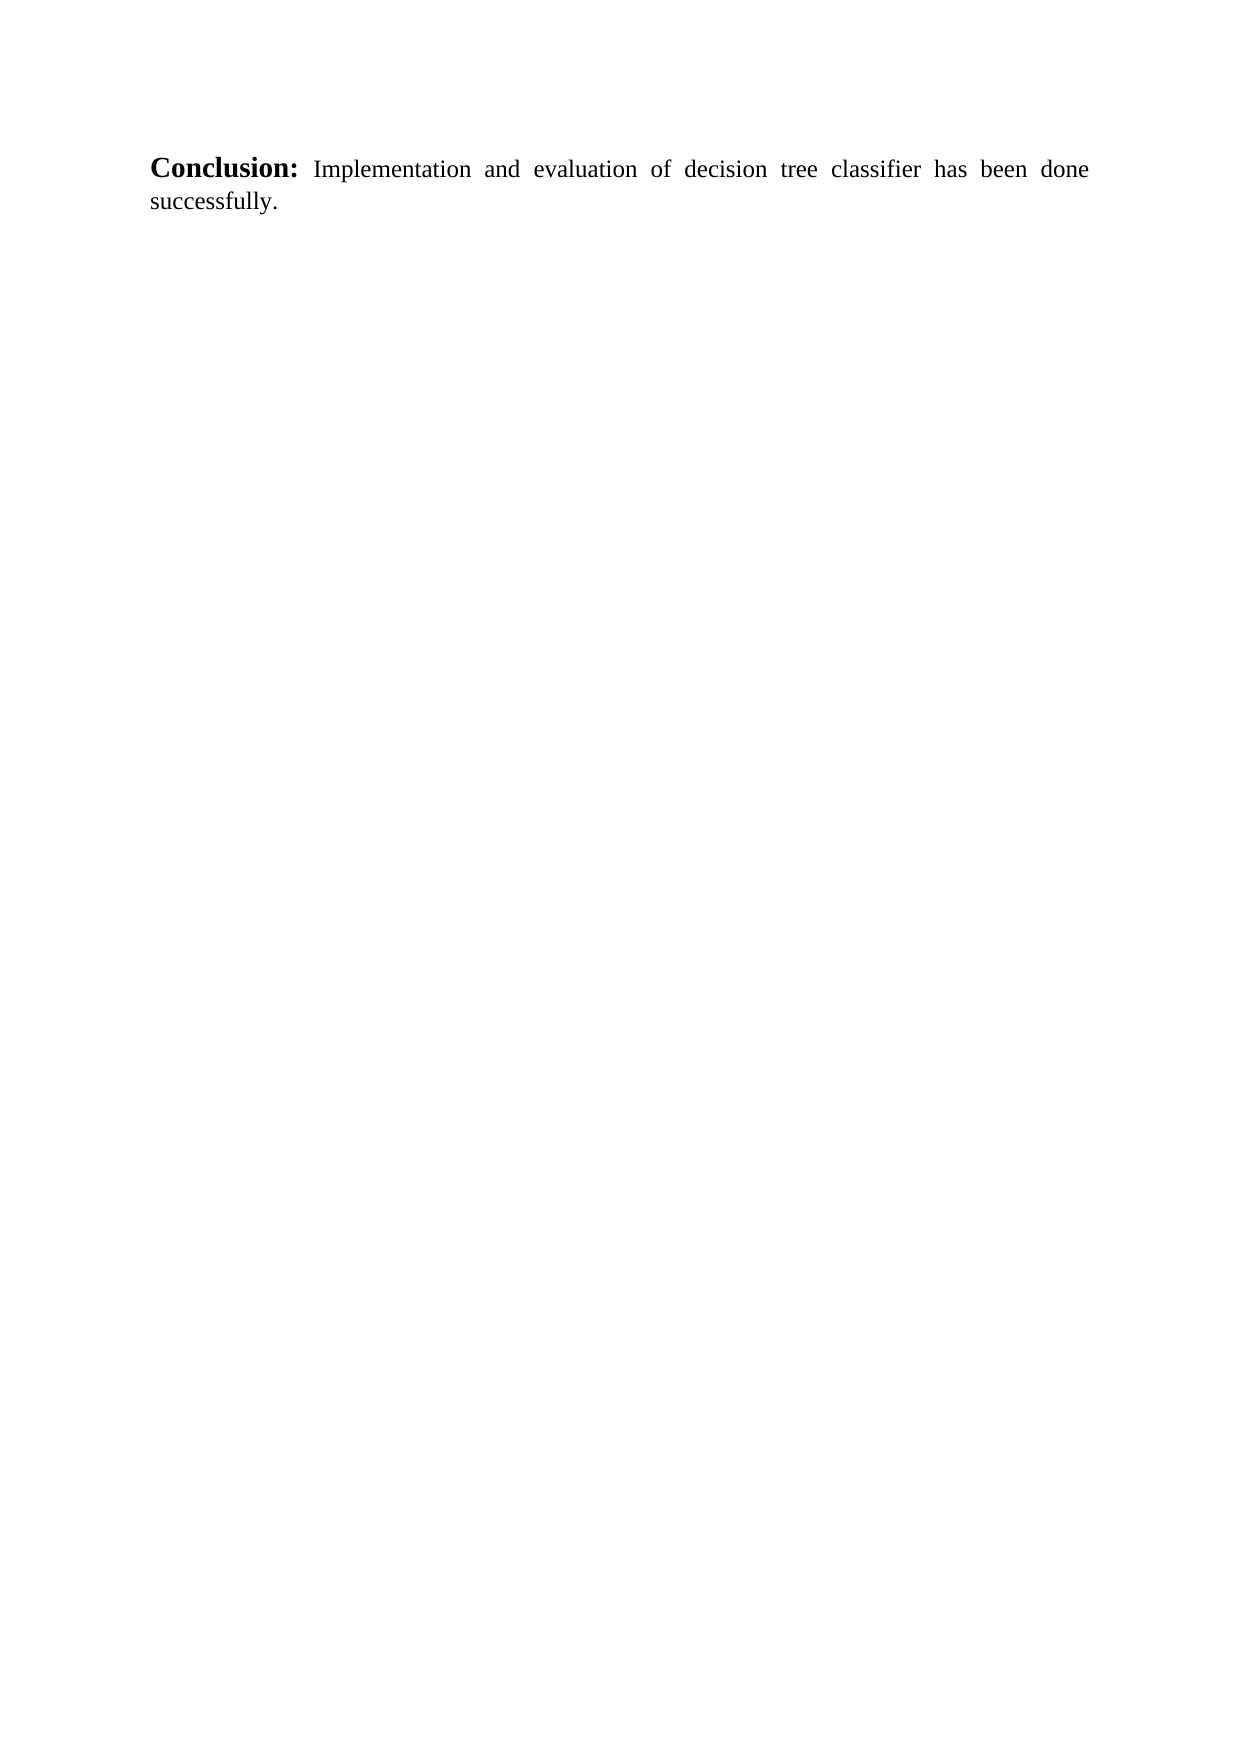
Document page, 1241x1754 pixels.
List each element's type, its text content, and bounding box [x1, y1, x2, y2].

text Conclusion: Implementation and evaluation of decision tree classifier has been done successfully. [150, 150, 1090, 214]
